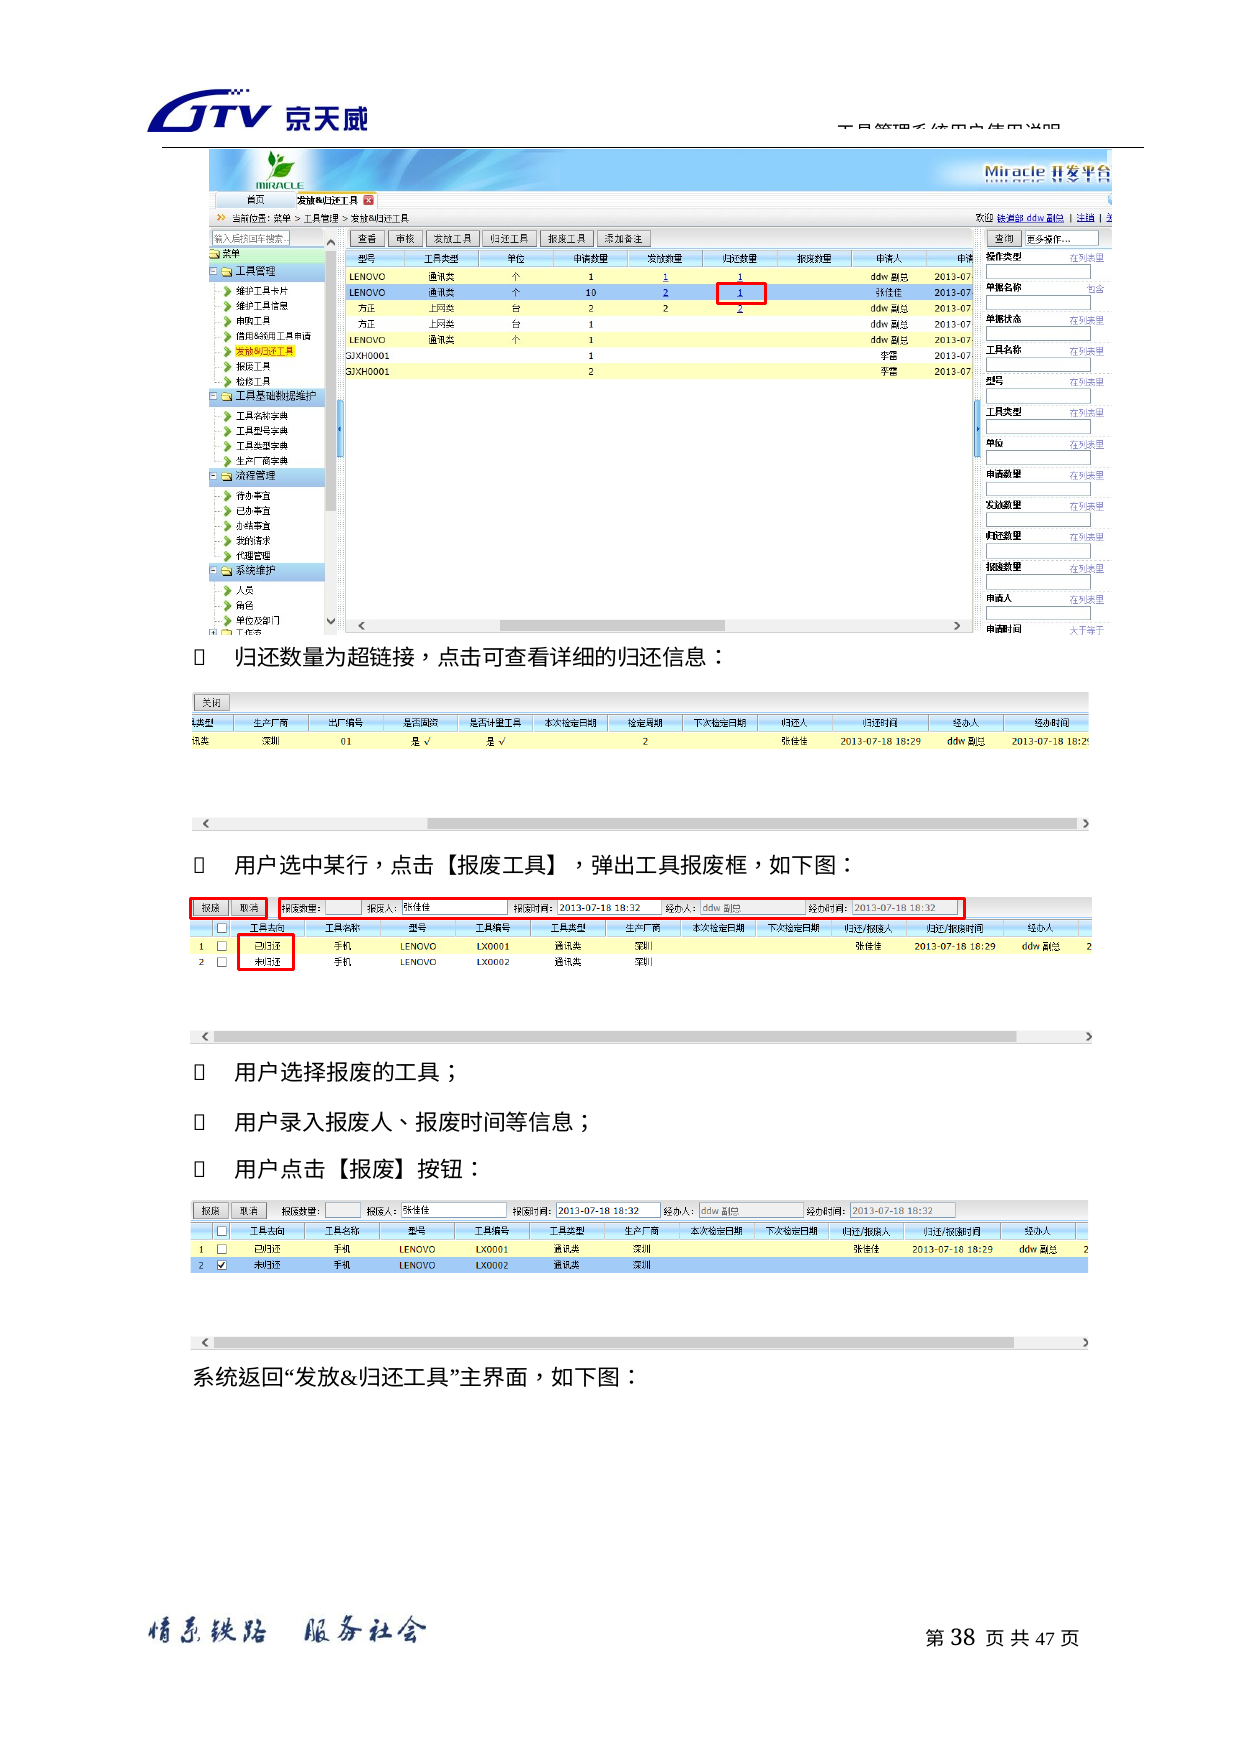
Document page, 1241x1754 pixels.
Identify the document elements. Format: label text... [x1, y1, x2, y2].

picture [192, 692, 1089, 833]
picture [190, 1200, 1089, 1352]
picture [966, 897, 1092, 904]
picture [281, 900, 963, 904]
text  用户选择报废的工具； [192, 904, 1138, 1087]
text  用户点击【报废】按钮： [192, 1154, 1138, 1184]
text  用户录入报废人、报废时间等信息； [192, 1106, 1138, 1136]
picture [147, 1613, 428, 1644]
picture [209, 149, 1112, 635]
text  归还数量为超链接，点击可查看详细的归还信息： [192, 642, 1138, 672]
picture [192, 900, 265, 904]
picture [147, 88, 368, 132]
picture [268, 897, 278, 904]
